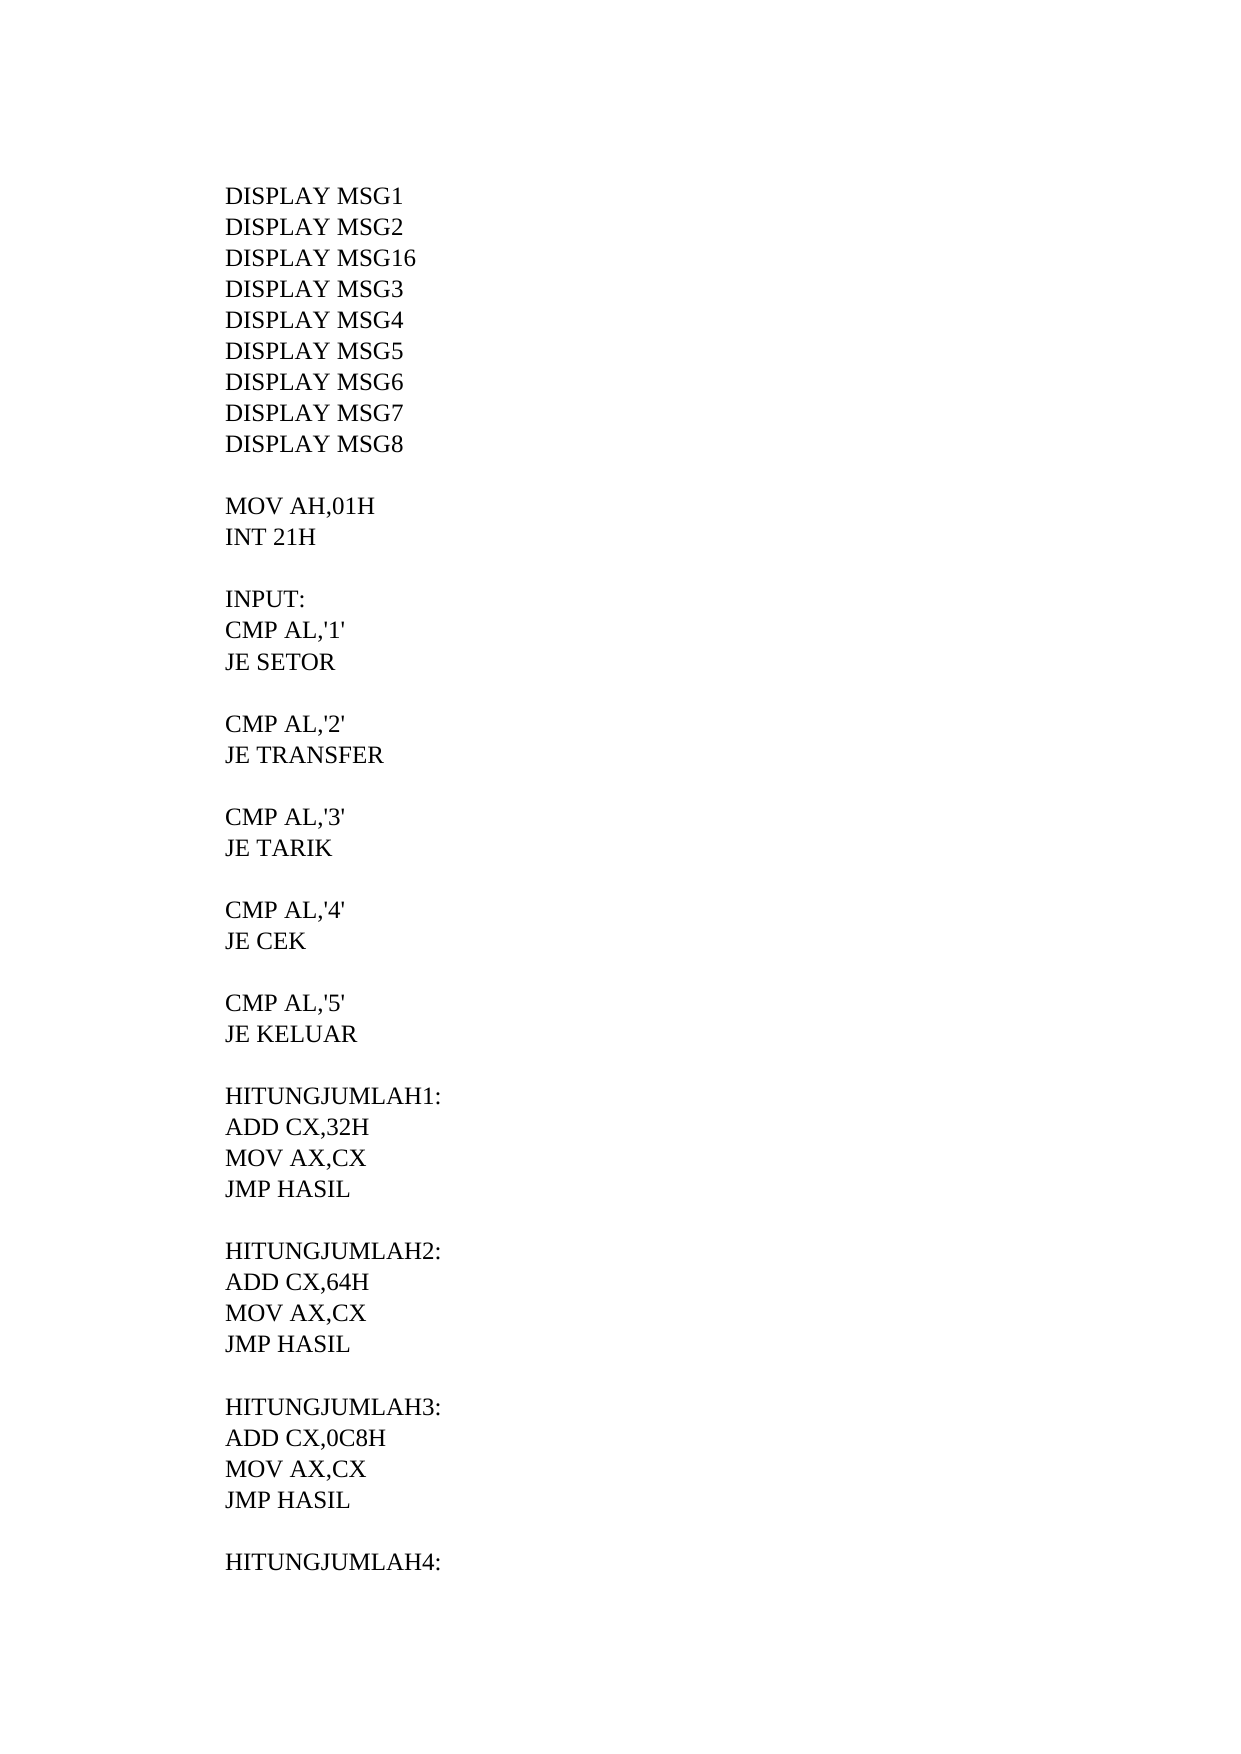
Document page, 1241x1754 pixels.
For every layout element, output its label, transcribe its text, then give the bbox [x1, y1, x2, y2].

list JE KELUAR [225, 1019, 1090, 1048]
list JE TARIK [225, 833, 1090, 862]
list HITUNGJUMLAH2: [225, 1236, 1090, 1265]
list JMP HASIL [225, 1174, 1090, 1203]
list JE SETOR [225, 647, 1090, 675]
list DISPLAY MSG16 [225, 243, 1090, 272]
list HITUNGJUMLAH1: [225, 1081, 1090, 1110]
list DISPLAY MSG6 [225, 367, 1090, 396]
list DISPLAY MSG7 [225, 398, 1090, 427]
list CMP AL,'1' [225, 616, 1090, 644]
list JE TRANSFER [225, 740, 1090, 768]
list CMP AL,'2' [225, 709, 1090, 737]
list CMP AL,'4' [225, 895, 1090, 924]
list CMP AL,'3' [225, 802, 1090, 831]
list DISPLAY MSG8 [225, 429, 1090, 458]
list MOV AX,CX [225, 1298, 1090, 1327]
list ADD CX,0C8H [225, 1423, 1090, 1451]
list MOV AX,CX [225, 1454, 1090, 1482]
list INT 21H [225, 522, 1090, 551]
list DISPLAY MSG3 [225, 274, 1090, 303]
list HITUNGJUMLAH3: [225, 1392, 1090, 1420]
list CMP AL,'5' [225, 988, 1090, 1017]
list DISPLAY MSG5 [225, 336, 1090, 365]
list DISPLAY MSG2 [225, 212, 1090, 241]
list JE CEK [225, 926, 1090, 955]
list ADD CX,64H [225, 1267, 1090, 1296]
list HITUNGJUMLAH4: [225, 1547, 1090, 1576]
list DISPLAY MSG4 [225, 305, 1090, 334]
list JMP HASIL [225, 1329, 1090, 1358]
list MOV AH,01H [225, 491, 1090, 520]
list INPUT: [225, 584, 1090, 613]
list DISPLAY MSG1 [225, 181, 1090, 210]
list ADD CX,32H [225, 1112, 1090, 1141]
list MOV AX,CX [225, 1143, 1090, 1172]
list JMP HASIL [225, 1485, 1090, 1513]
